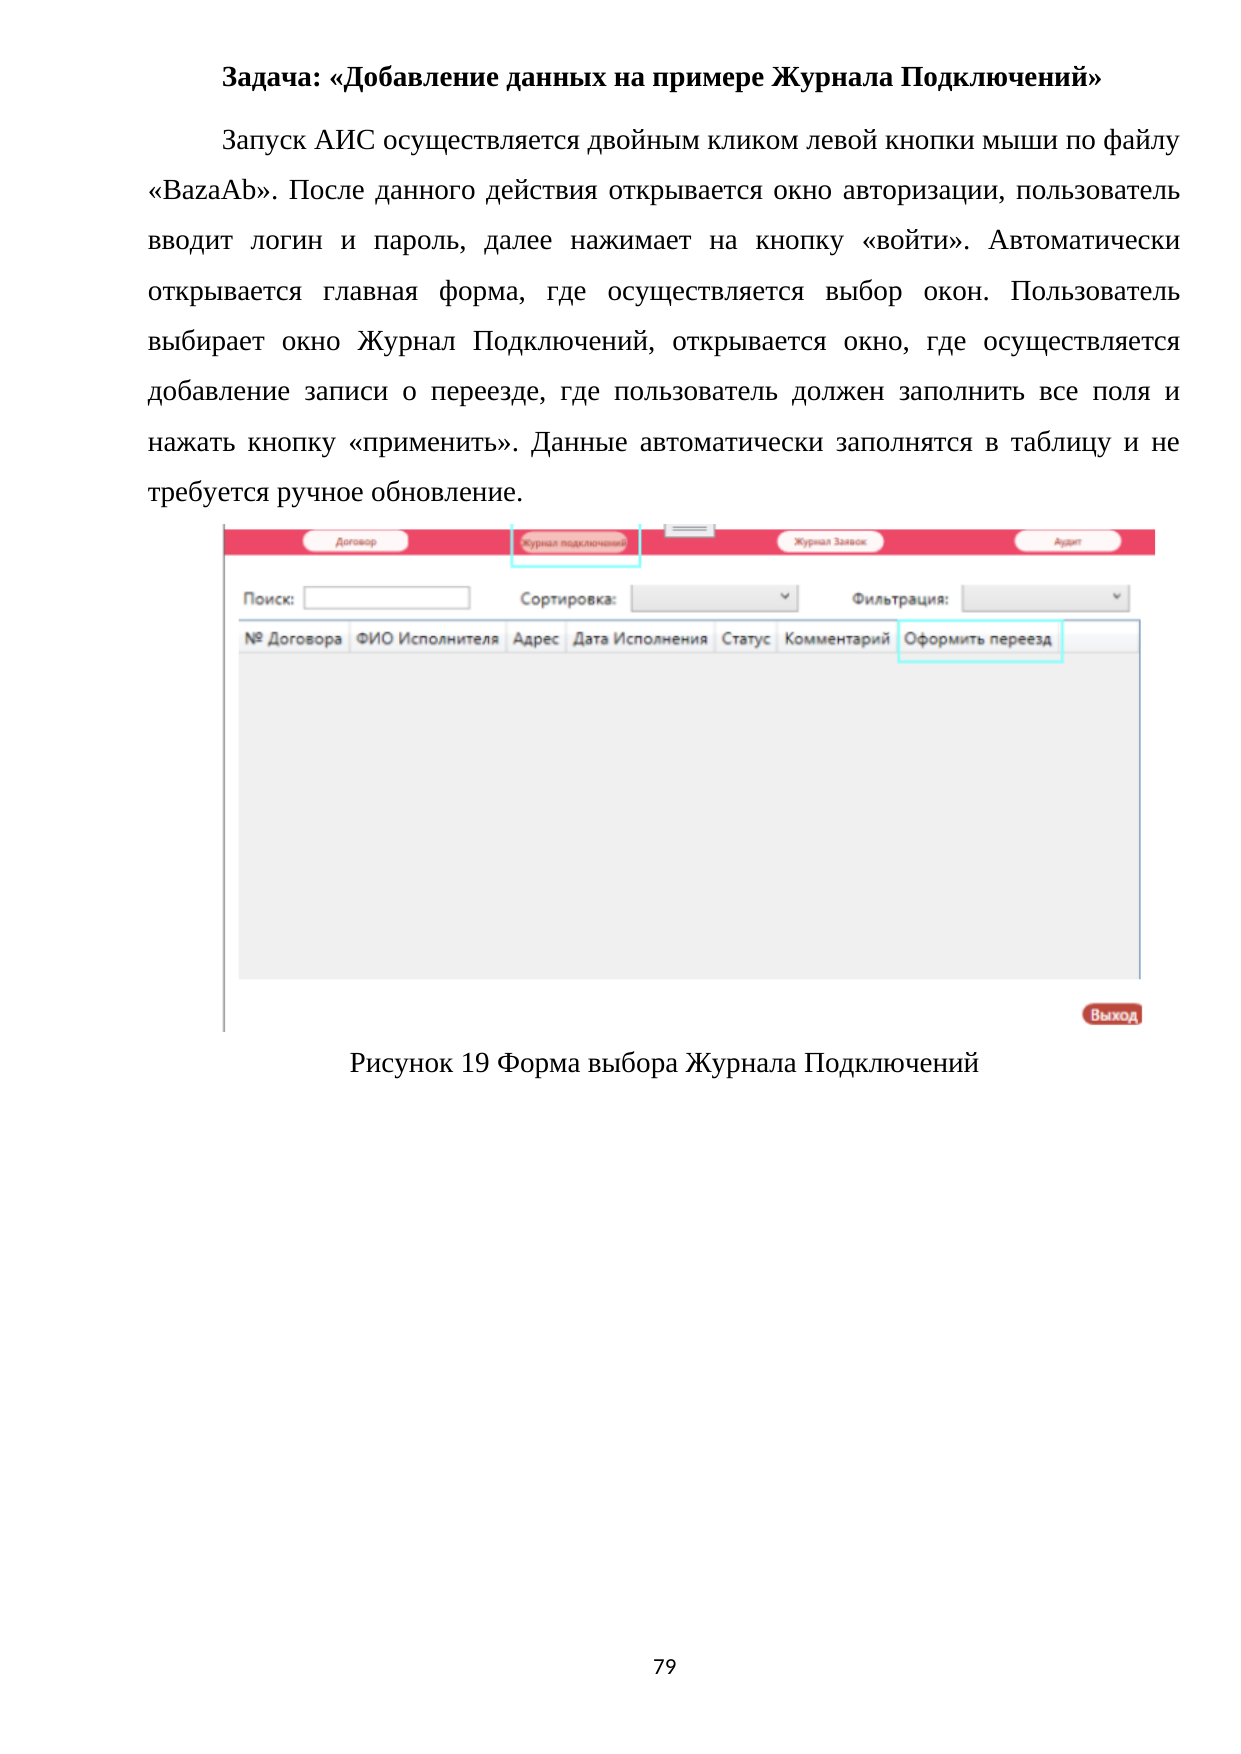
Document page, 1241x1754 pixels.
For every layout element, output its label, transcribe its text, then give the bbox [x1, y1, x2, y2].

picture [221, 524, 1155, 1032]
text Задача: «Добавление данных на примере Журнала Подключений» [148, 59, 1181, 93]
text Запуск АИС осуществляется двойным кликом левой кнопки мыши по файлу «BazaAb». После данного действия открывается окно авторизации, пользователь вводит логин и пароль, далее нажимает на кнопку «войти». Автоматически открывается главная форма, где осуществляется выбор окон. Пользователь выбирает окно Журнал Подключений, открывается окно, где осуществляется добавление записи о переезде, где пользователь должен заполнить все поля и нажать кнопку «применить». Данные автоматически заполнятся в таблицу и не требуется ручное обновление. [148, 122, 1181, 508]
text Рисунок 19 Форма выбора Журнала Подключений [148, 1045, 1181, 1079]
